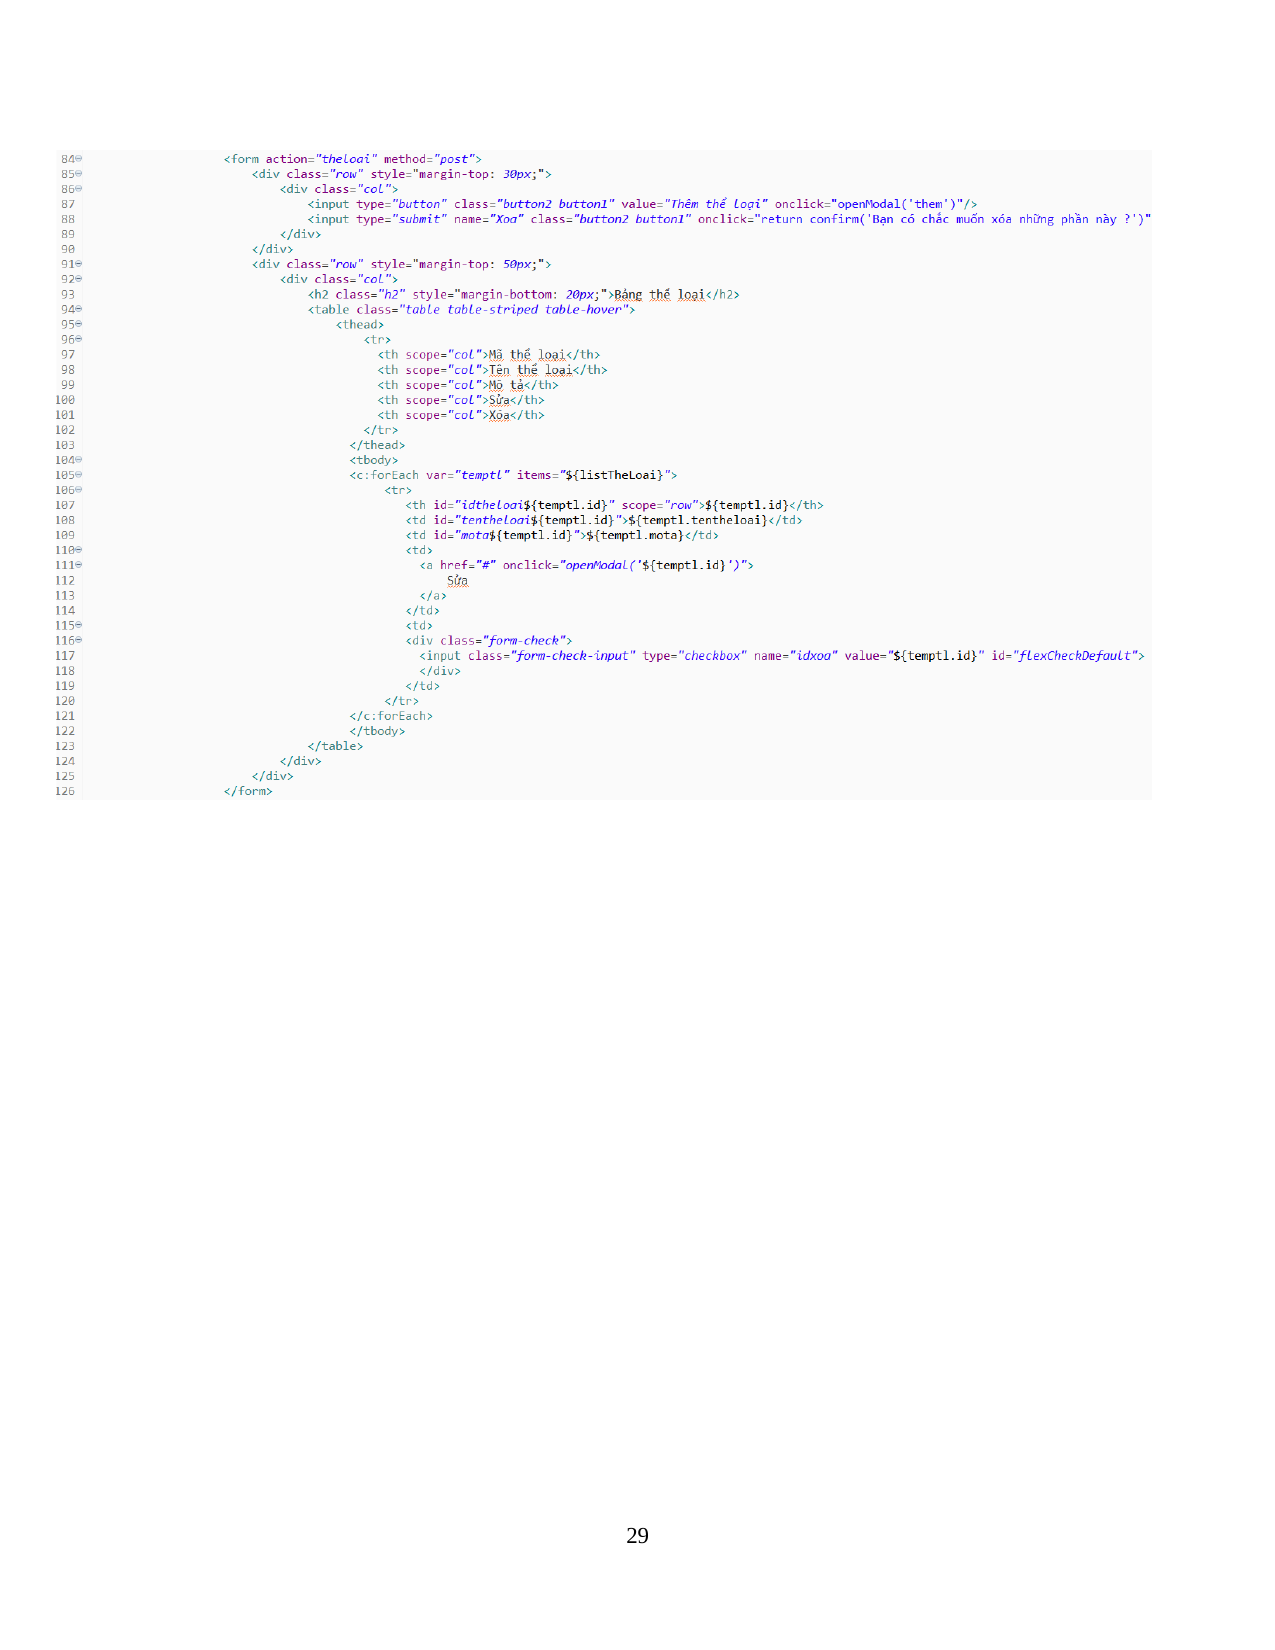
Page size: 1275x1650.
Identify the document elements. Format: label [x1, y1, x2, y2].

picture [56, 150, 1152, 800]
